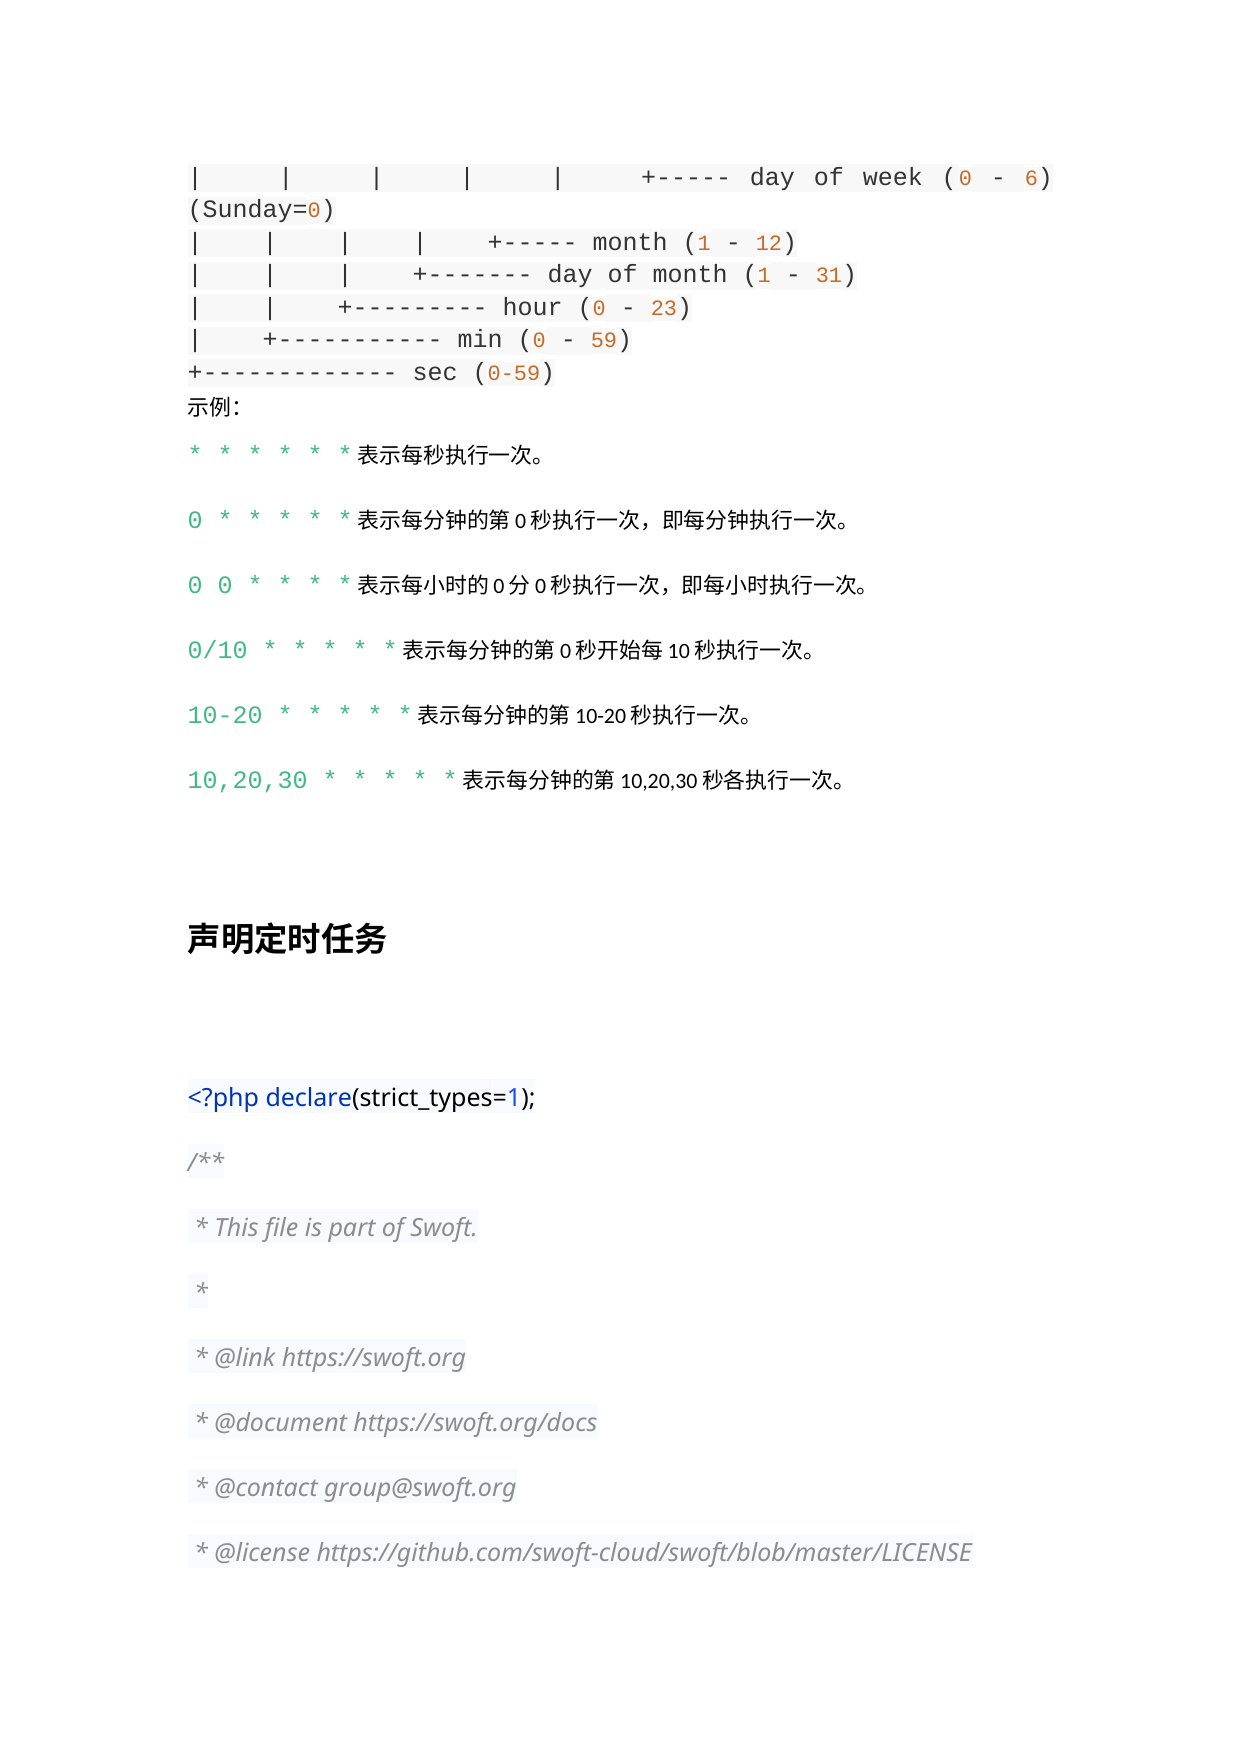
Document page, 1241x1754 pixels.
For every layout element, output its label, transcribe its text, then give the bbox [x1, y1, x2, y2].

subtitle 声明定时任务 [187, 904, 1053, 969]
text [187, 1064, 1053, 1584]
text 10,20,30 * * * * * 表示每分钟的第10,20,30秒各执行一次。 [187, 747, 1053, 812]
text 10-20 * * * * * 表示每分钟的第10-20秒执行一次。 [187, 682, 1053, 747]
text | +----------- min (0 - 59) [187, 324, 1053, 357]
text | | | | +----- month (1 - 12) [187, 227, 1053, 259]
text +------------- sec (0-59) [187, 357, 1053, 389]
text 0/10 * * * * * 表示每分钟的第0秒开始每10秒执行一次。 [187, 617, 1053, 682]
text | | +--------- hour (0 - 23) [187, 292, 1053, 324]
text * * * * * * 表示每秒执行一次。 [187, 422, 1053, 487]
text 0 0 * * * * 表示每小时的0分0秒执行一次，即每小时执行一次。 [187, 552, 1053, 617]
text | | | | | +----- day of week (0 - 6) (Sunday=0) [187, 162, 1053, 227]
text | | | +------- day of month (1 - 31) [187, 259, 1053, 292]
text 0 * * * * * 表示每分钟的第0秒执行一次，即每分钟执行一次。 [187, 487, 1053, 552]
text 示例： [187, 389, 1053, 422]
